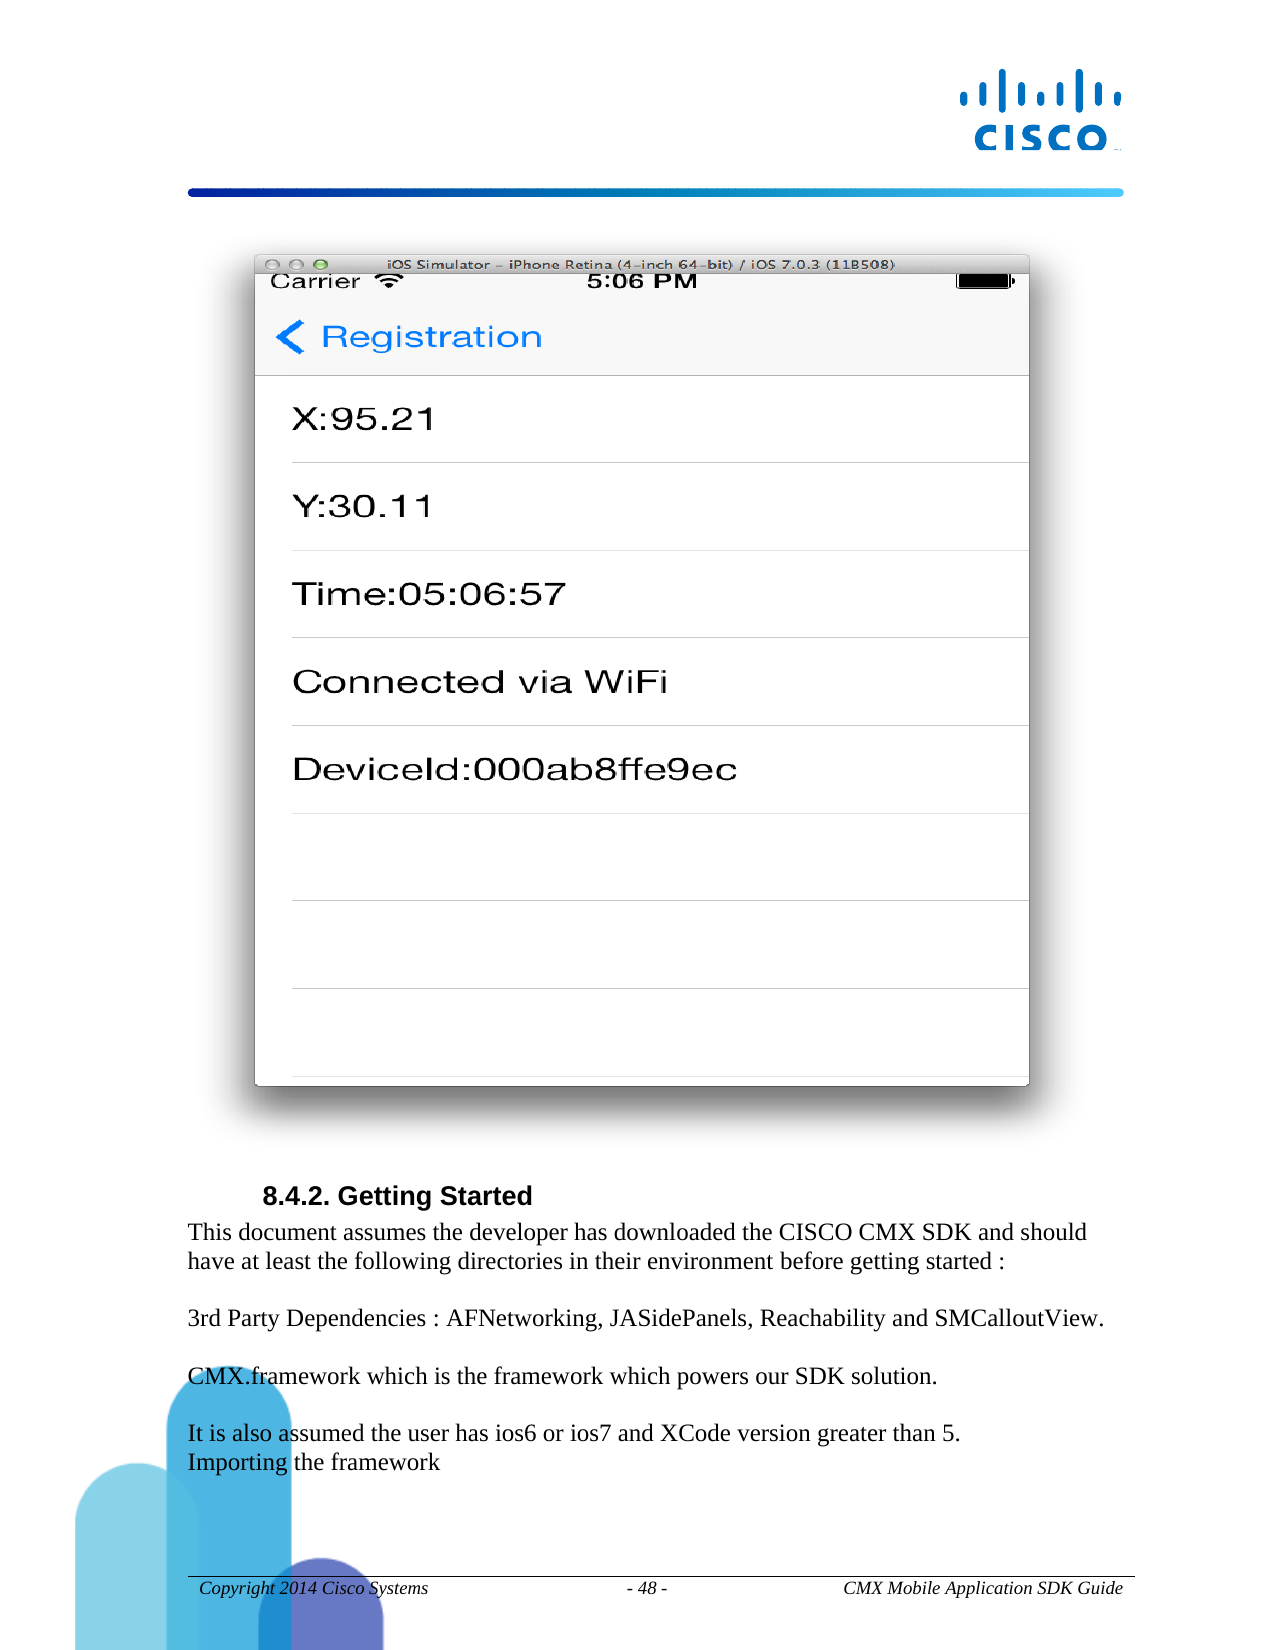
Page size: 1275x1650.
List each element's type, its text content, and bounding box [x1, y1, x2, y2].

text CMX.framework which is the framework which powers our SDK solution. [187, 1361, 1125, 1390]
text Importing the framework [187, 1447, 1125, 1476]
subtitle Getting Started [262, 1180, 1125, 1211]
picture [187, 225, 1098, 1155]
text This document assumes the developer has downloaded the CISCO CMX SDK and should have at least the following directories in their environment before getting started : [187, 1217, 1125, 1275]
picture [74, 1365, 386, 1650]
text 3rd Party Dependencies : AFNetworking, JASidePanels, Reachability and SMCalloutView. [187, 1303, 1125, 1332]
text It is also assumed the user has ios6 or ios7 and XCode version greater than 5. [187, 1418, 1125, 1447]
